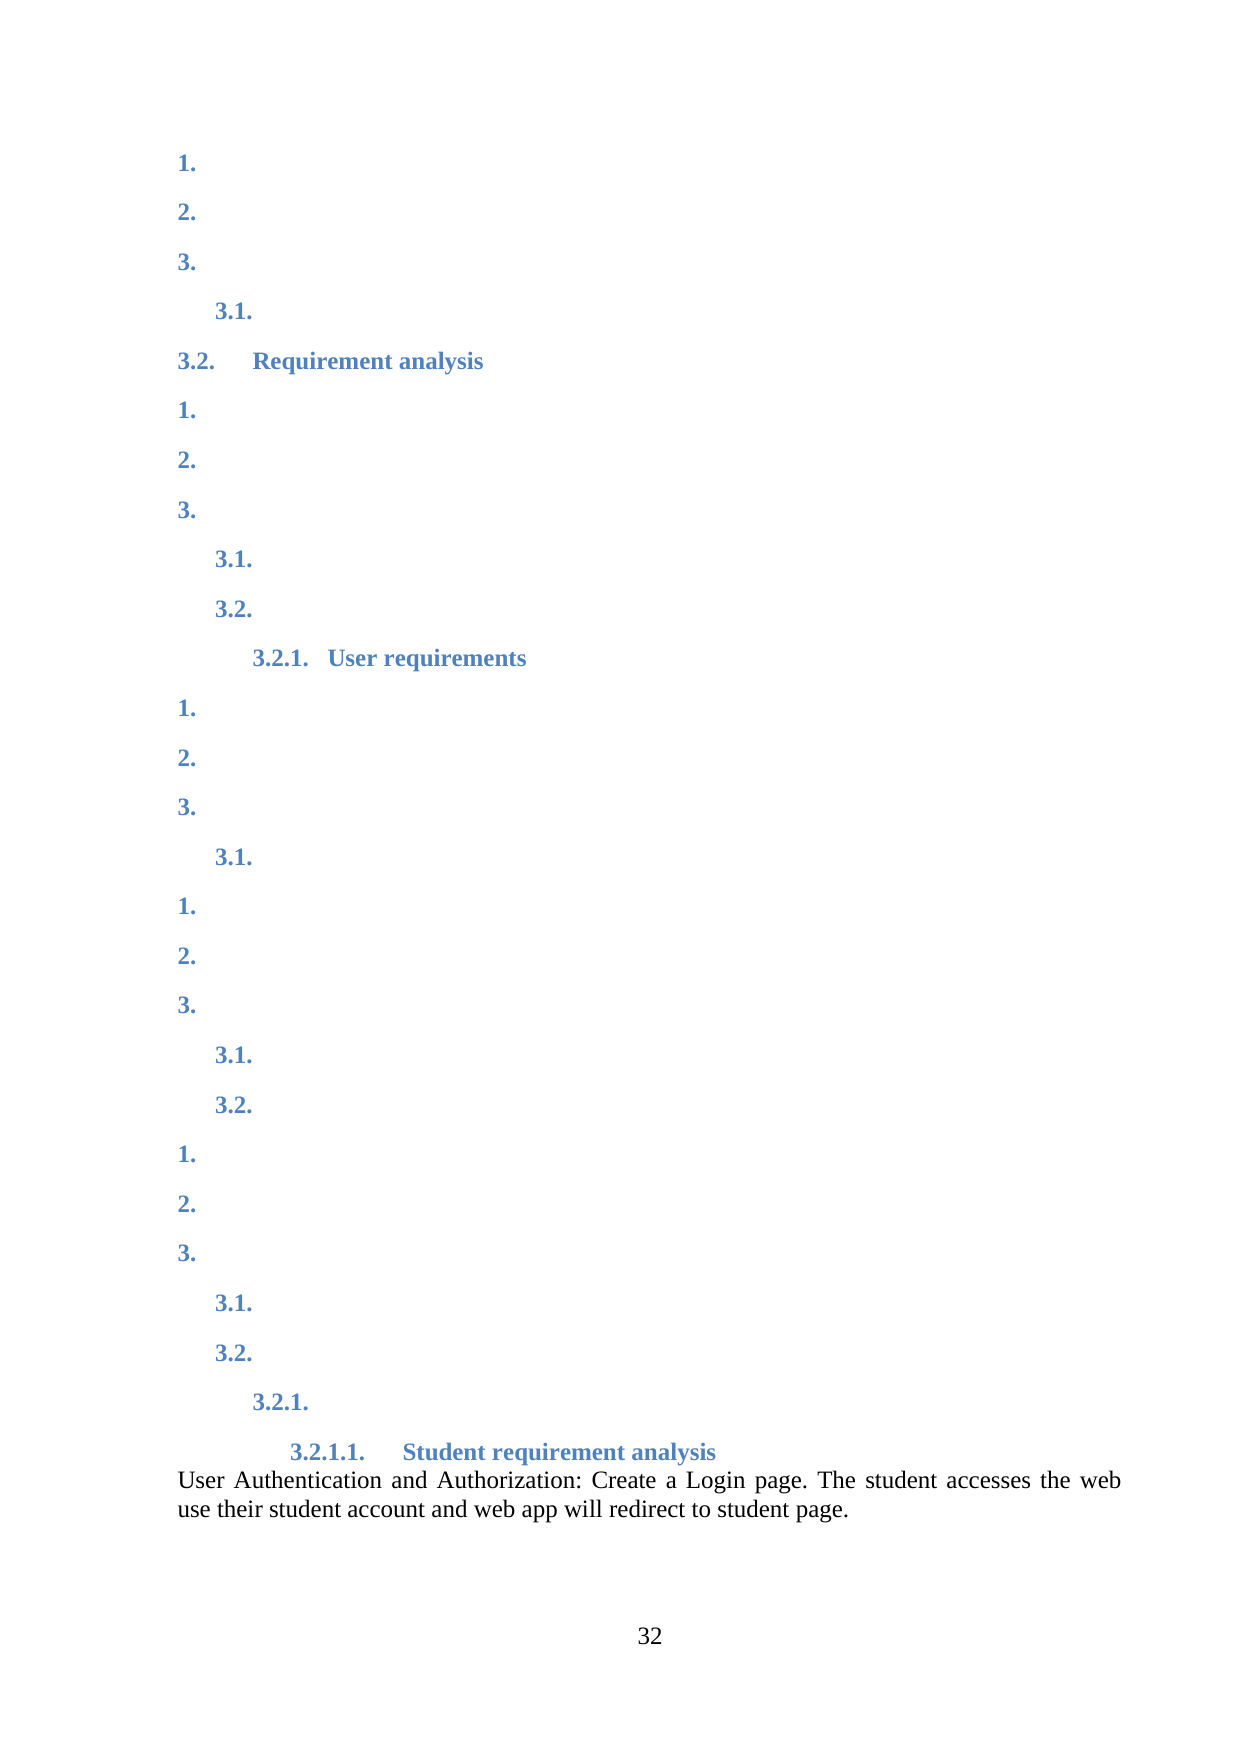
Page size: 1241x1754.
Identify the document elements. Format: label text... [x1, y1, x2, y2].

subtitle User requirements [252, 643, 1122, 672]
text User Authentication and Authorization: Create a Login page. The student accesses the web use their student account and web app will redirect to student page. [177, 1466, 1122, 1523]
subtitle Requirement analysis [177, 346, 1122, 375]
subtitle Student requirement analysis [290, 1437, 1122, 1466]
